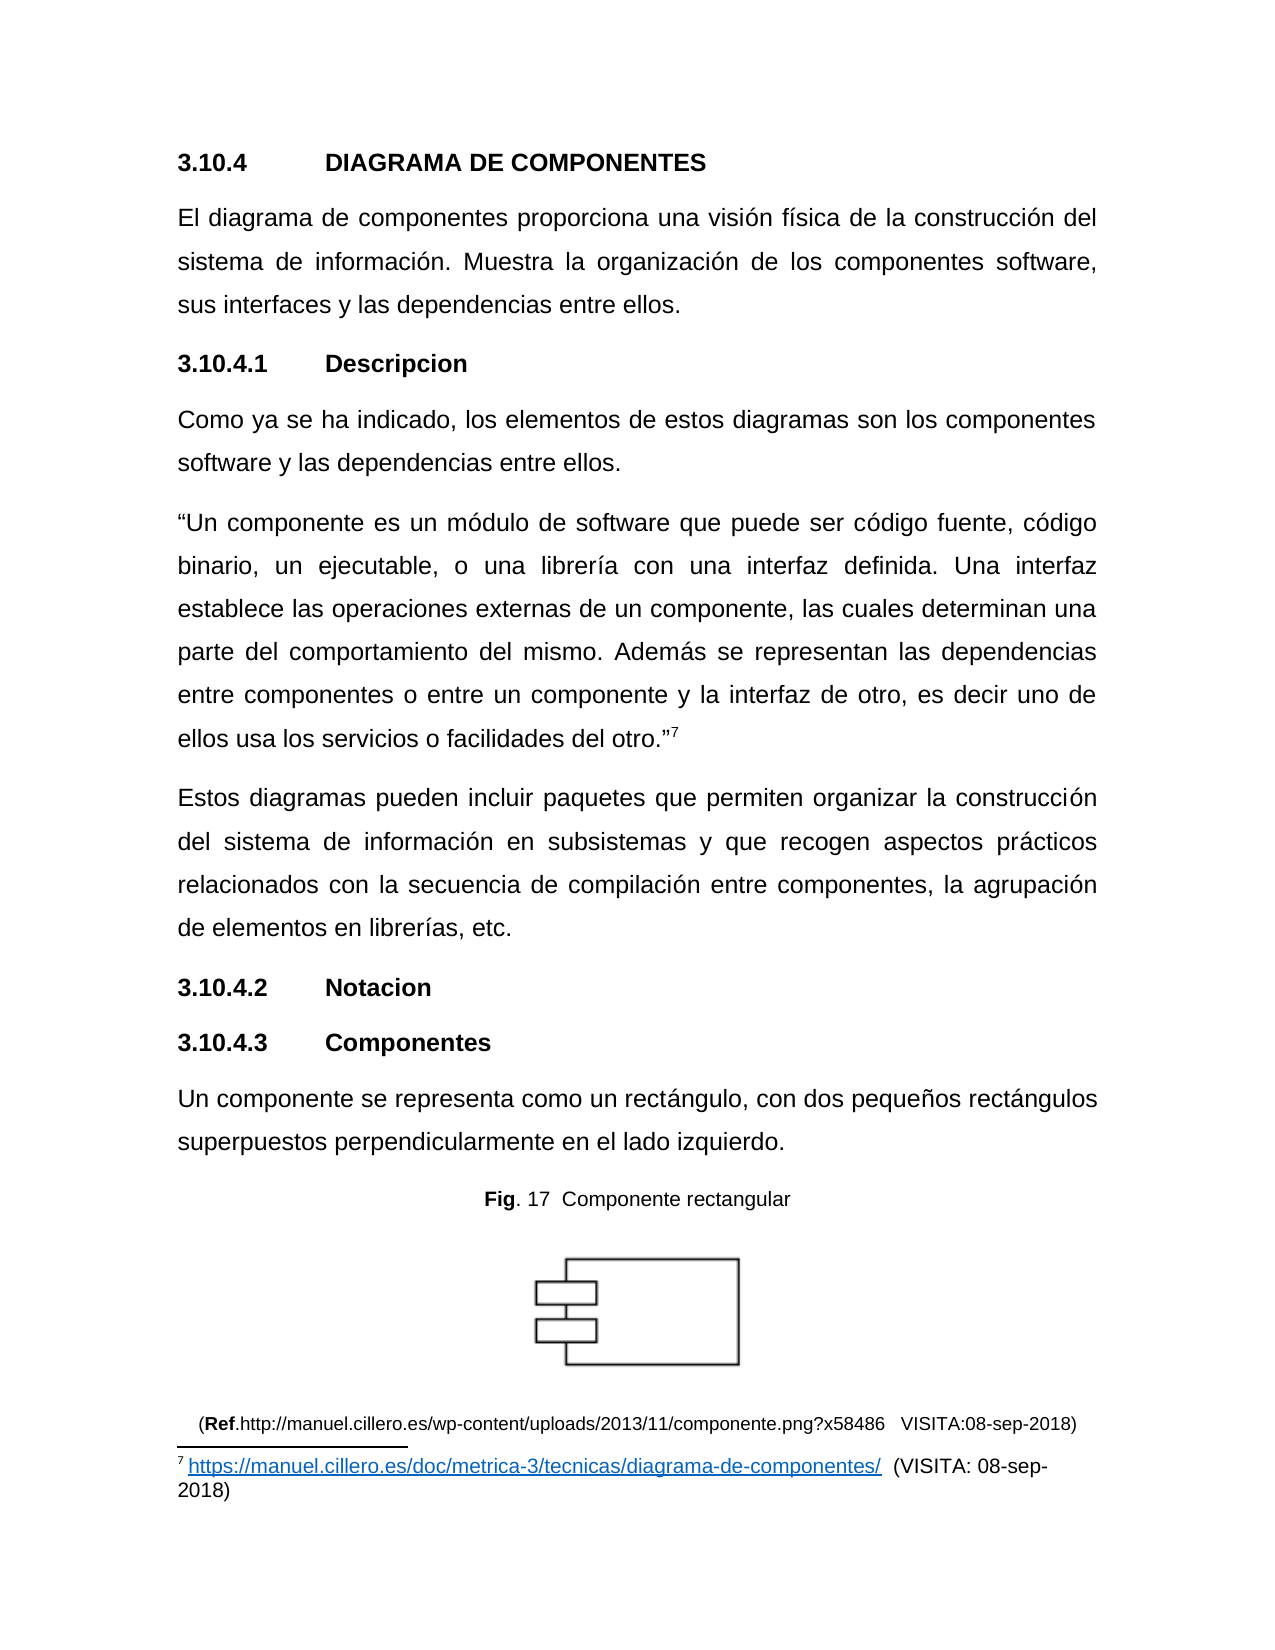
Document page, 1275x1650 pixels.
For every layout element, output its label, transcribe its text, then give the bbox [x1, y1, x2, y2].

text El diagrama de componentes proporciona una visión física de la construcción del sistema de información. Muestra la organización de los componentes software, sus interfaces y las dependencias entre ellos. [177, 203, 1098, 318]
text Estos diagramas pueden incluir paquetes que permiten organizar la construcción del sistema de información en subsistemas y que recogen aspectos prácticos relacionados con la secuencia de compilación entre componentes, la agrupación de elementos en librerías, etc. [177, 783, 1098, 941]
picture [514, 1243, 762, 1383]
text “Un componente es un módulo de software que puede ser código fuente, código binario, un ejecutable, o una librería con una interfaz definida. Una interfaz establece las operaciones externas de un componente, las cuales determinan una parte del comportamiento del mismo. Además se representan las dependencias entre componentes o entre un componente y la interfaz de otro, es decir uno de ellos usa los servicios o facilidades del otro.” [177, 508, 1098, 752]
subtitle 3.10.4.3 Componentes [177, 1028, 1098, 1057]
text (Ref.http://manuel.cillero.es/wp-content/uploads/2013/11/componente.png?x58486 VISITA:08-sep-2018) [177, 1413, 1098, 1434]
subtitle 3.10.4.1 Descripcion [177, 349, 1098, 378]
subtitle 3.10.4 DIAGRAMA DE COMPONENTES [177, 148, 1098, 176]
text Un componente se representa como un rectángulo, con dos pequeños rectángulos superpuestos perpendicularmente en el lado izquierdo. [177, 1084, 1098, 1156]
subtitle 3.10.4.2 Notacion [177, 972, 1098, 1001]
text Como ya se ha indicado, los elementos de estos diagramas son los componentes software y las dependencias entre ellos. [177, 405, 1098, 477]
text Fig. 17 Componente rectangular [177, 1187, 1098, 1211]
